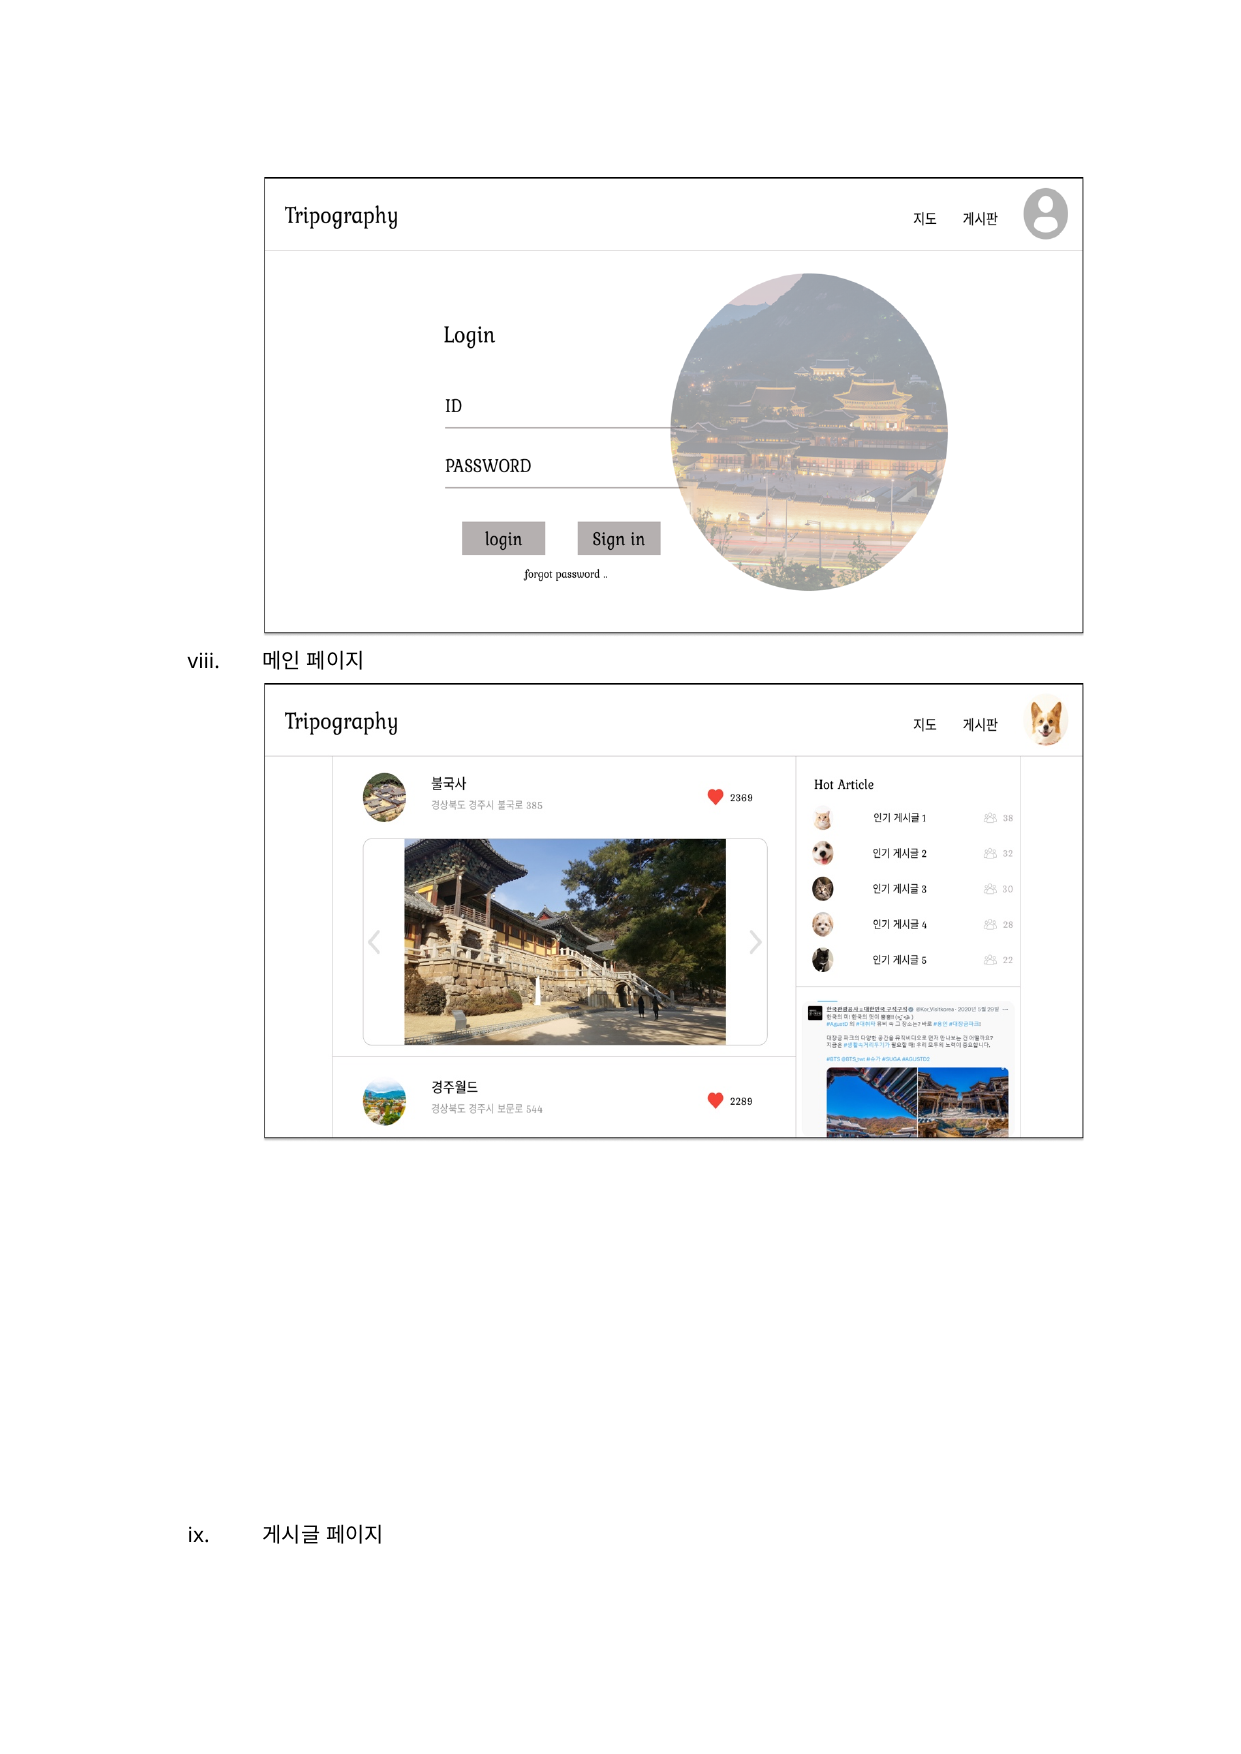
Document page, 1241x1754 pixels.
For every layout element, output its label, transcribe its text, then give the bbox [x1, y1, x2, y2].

list 게시글 페이지 [187, 1518, 1090, 1548]
list 메인 페이지 [187, 644, 1090, 675]
picture [262, 177, 1085, 637]
picture [262, 683, 1085, 1142]
